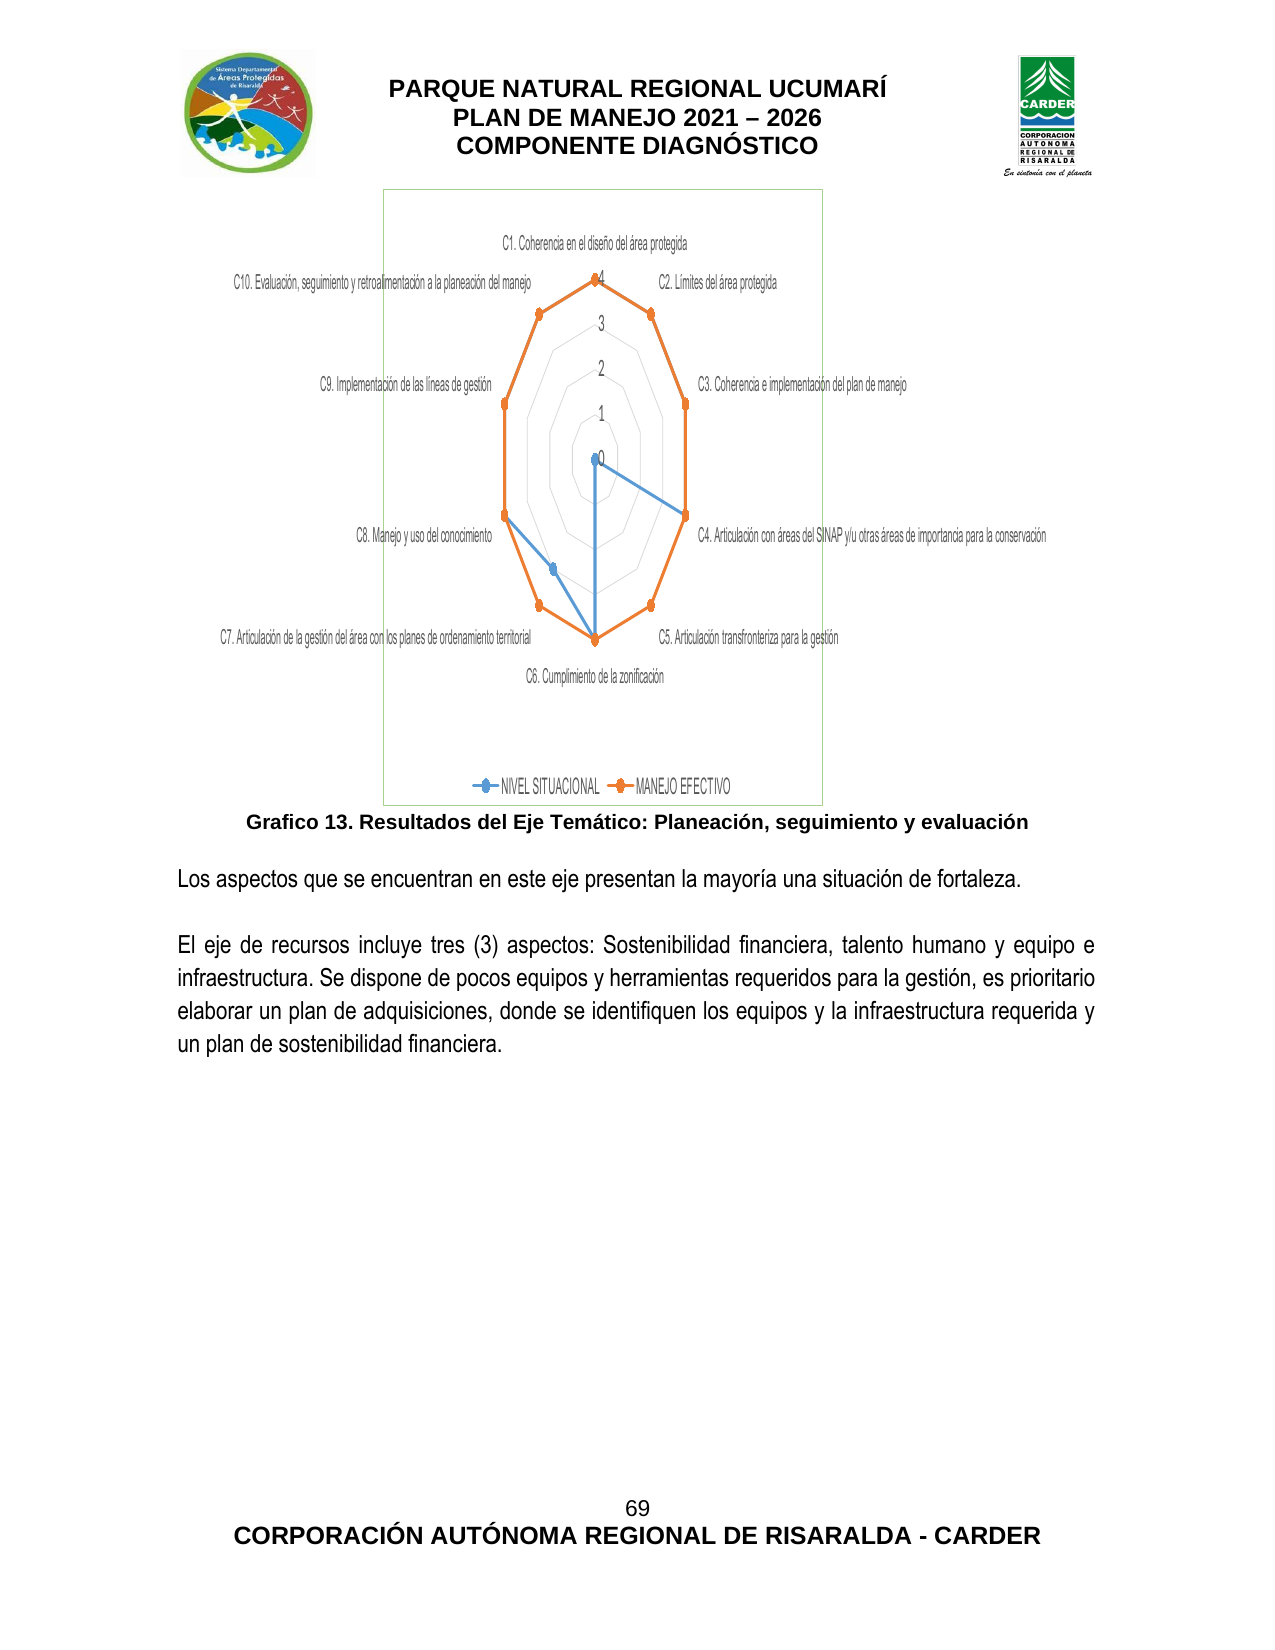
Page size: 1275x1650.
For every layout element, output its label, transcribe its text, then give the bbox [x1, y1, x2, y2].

picture [998, 48, 1098, 187]
text Grafico 13. Resultados del Eje Temático: Planeación, seguimiento y evaluación [177, 810, 1098, 834]
picture [180, 49, 317, 178]
text El eje de recursos incluye tres (3) aspectos: Sostenibilidad financiera, talento humano y equipo e infraestructura. Se dispone de pocos equipos y herramientas requeridos para la gestión, es prioritario elaborar un plan de adquisiciones, donde se identifiquen los equipos y la infraestructura requerida y un plan de sostenibilidad financiera. [177, 930, 1098, 1057]
text Los aspectos que se encuentran en este eje presentan la mayoría una situación de fortaleza. [177, 864, 1098, 893]
